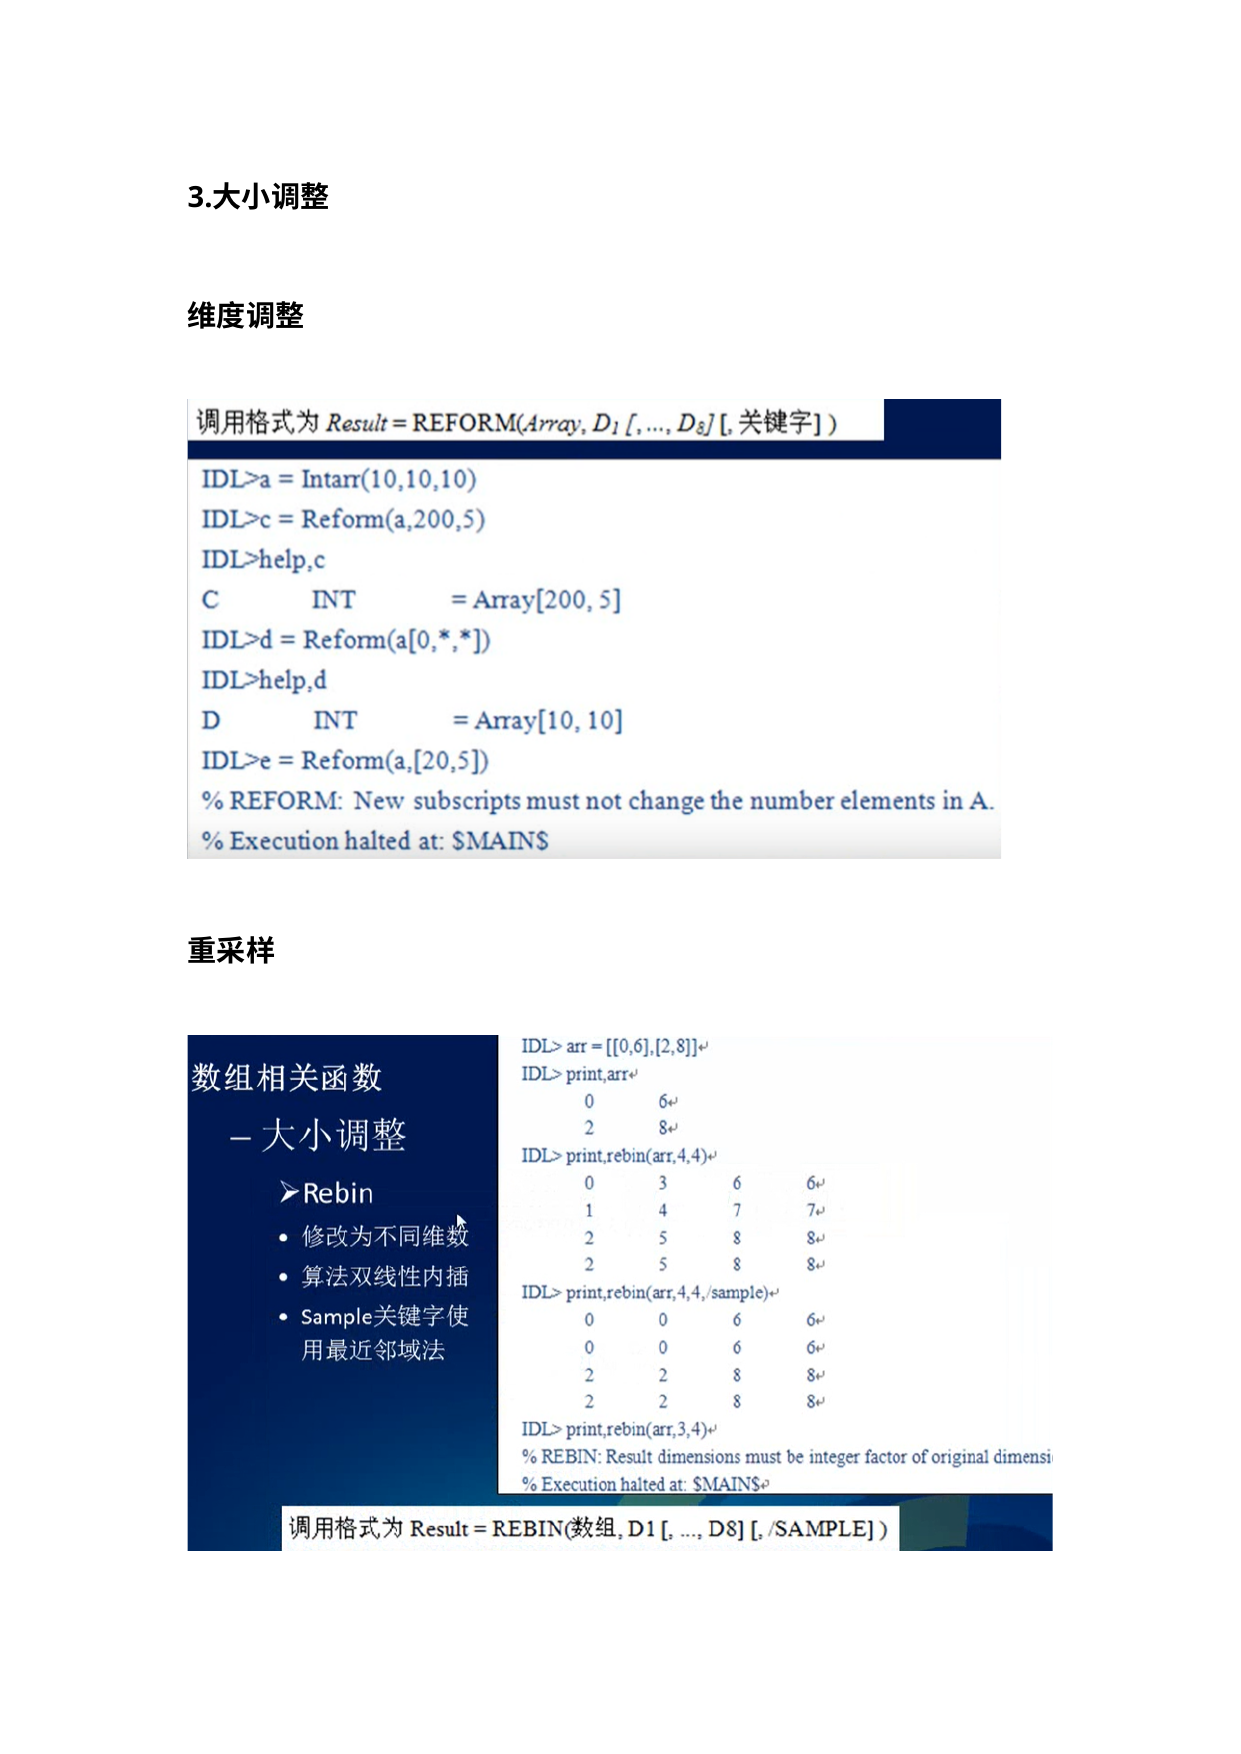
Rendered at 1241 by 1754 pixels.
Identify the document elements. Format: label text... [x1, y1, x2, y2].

subtitle 重采样 [187, 916, 1053, 981]
subtitle 3.大小调整 [187, 162, 1053, 227]
subtitle 维度调整 [187, 281, 1053, 346]
picture [187, 399, 1002, 859]
picture [187, 1035, 1053, 1551]
